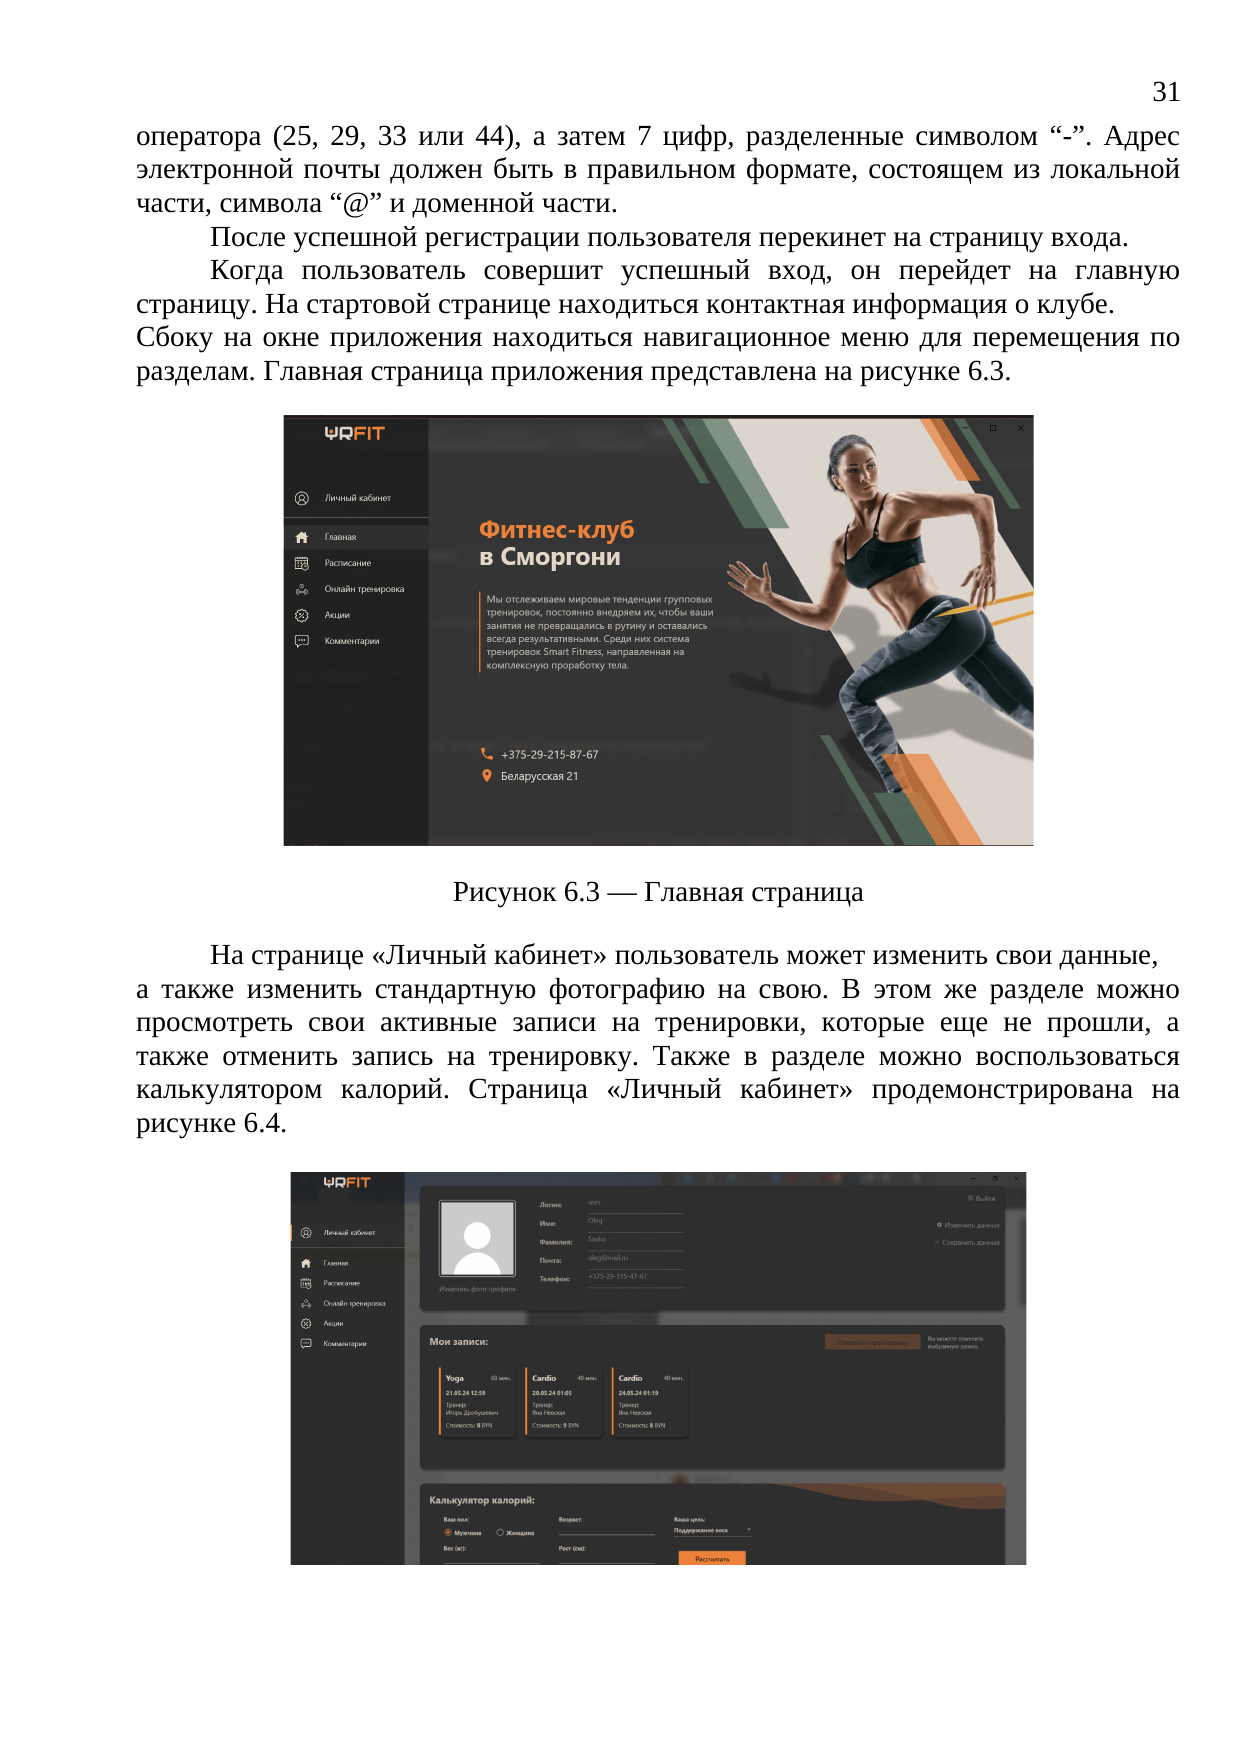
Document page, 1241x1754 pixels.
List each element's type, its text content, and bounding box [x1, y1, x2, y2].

text После успешной регистрации пользователя перекинет на страницу входа. [136, 219, 1181, 252]
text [136, 118, 1181, 219]
text Когда пользователь совершит успешный вход, он перейдет на главную страницу. На стартовой странице находиться контактная информация о клубе. [136, 252, 1181, 319]
picture [283, 415, 1034, 846]
text Сбоку на окне приложения находиться навигационное меню для перемещения по разделам. Главная страница приложения представлена на рисунке 6.3. [136, 319, 1181, 386]
text Рисунок 6.3 — Главная страница [136, 874, 1181, 908]
text а также изменить стандартную фотографию на свою. В этом же разделе можно просмотреть свои активные записи на тренировки, которые еще не прошли, а также отменить запись на тренировку. Также в разделе можно воспользоваться калькулятором калорий. Страница «Личный кабинет» продемонстрирована на рисунке 6.4. [136, 971, 1181, 1138]
picture [290, 1172, 1027, 1565]
text На странице «Личный кабинет» пользователь может изменить свои данные, [136, 937, 1181, 971]
